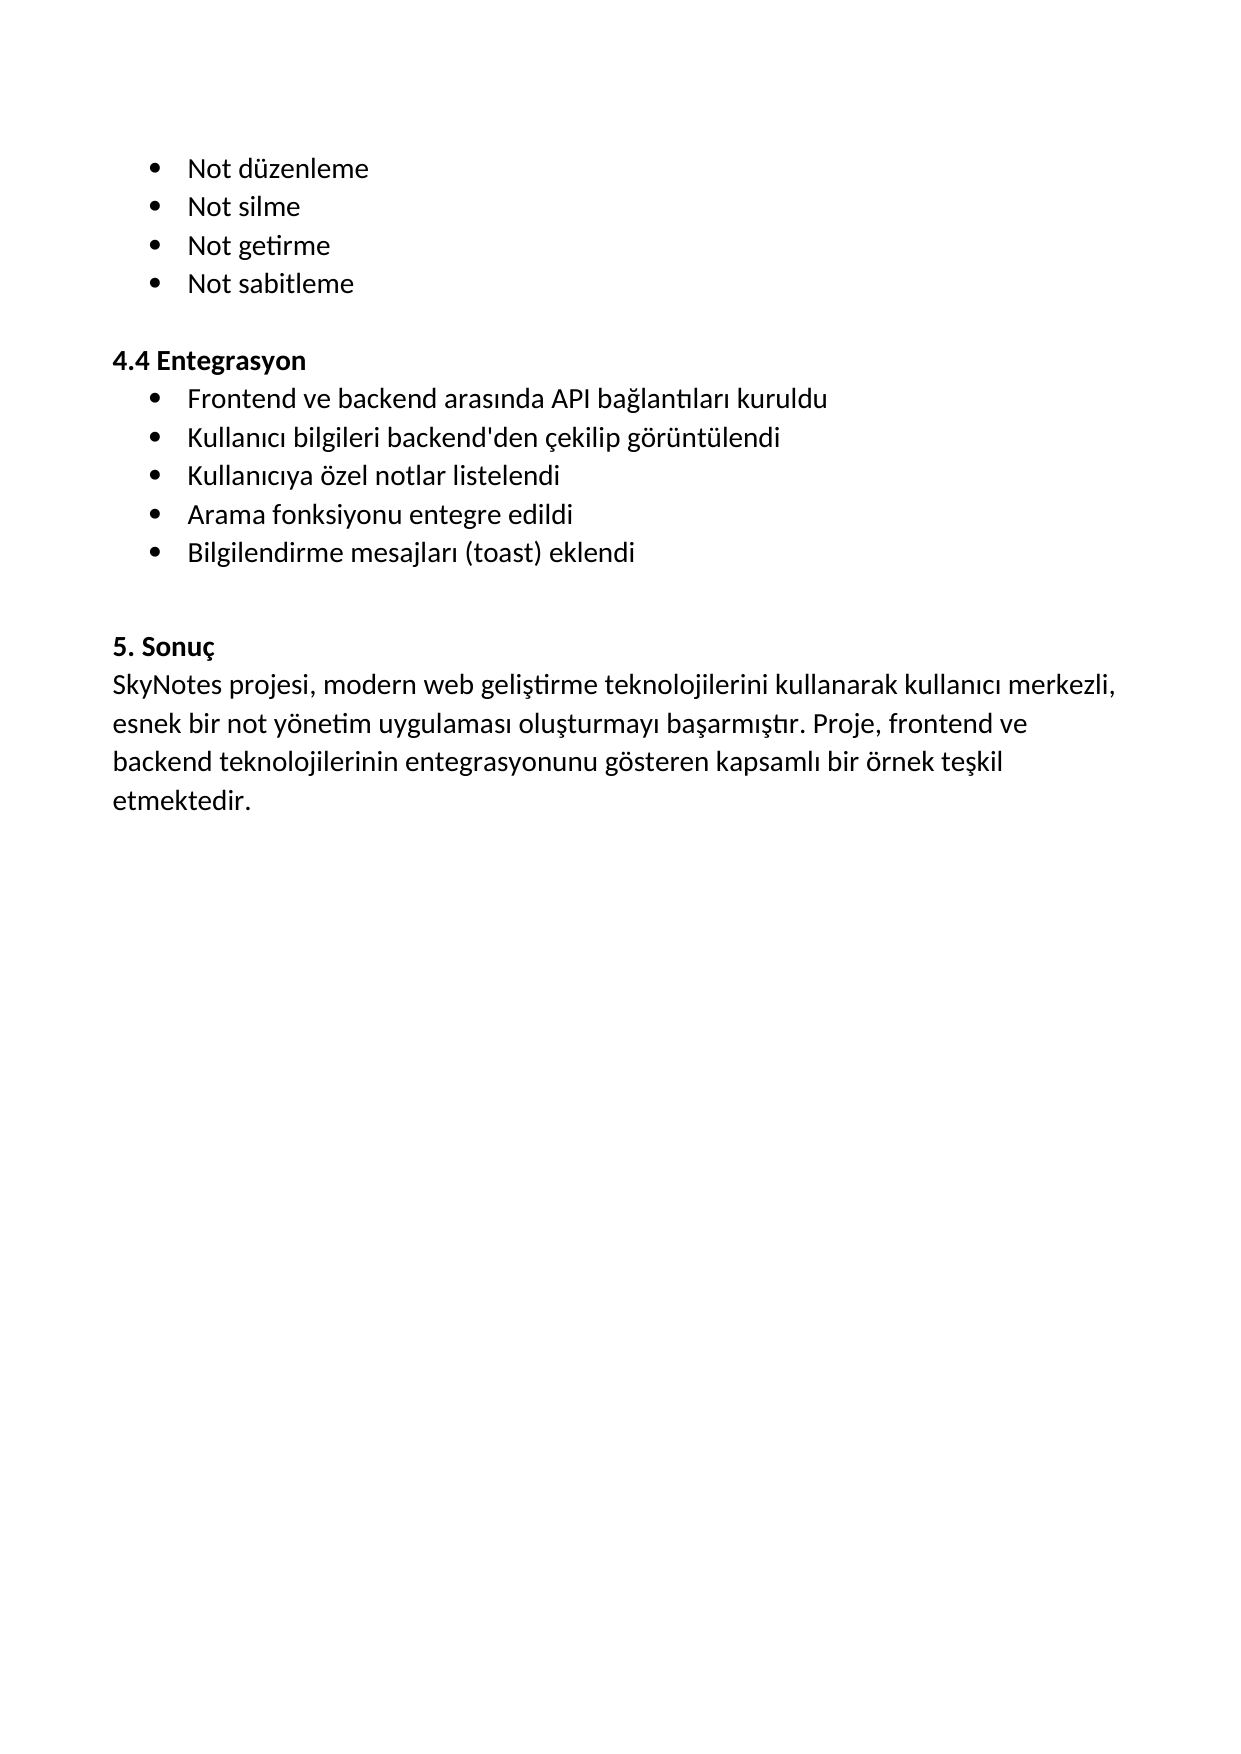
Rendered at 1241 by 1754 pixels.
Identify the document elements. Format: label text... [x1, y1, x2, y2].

list Kullanıcıya özel notlar listelendi [150, 457, 1128, 493]
text 4.4 Entegrasyon [112, 342, 1128, 378]
text 5. Sonuç [112, 628, 1128, 663]
list Not sabitleme [150, 265, 1128, 301]
list Bilgilendirme mesajları (toast) eklendi [150, 534, 1128, 570]
list Kullanıcı bilgileri backend'den çekilip görüntülendi [150, 419, 1128, 455]
list Not düzenleme [150, 150, 1128, 186]
list Not getirme [150, 227, 1128, 262]
list Arama fonksiyonu entegre edildi [150, 496, 1128, 532]
list Not silme [150, 188, 1128, 224]
text SkyNotes projesi, modern web geliştirme teknolojilerini kullanarak kullanıcı merkezli, esnek bir not yönetim uygulaması oluşturmayı başarmıştır. Proje, frontend ve backend teknolojilerinin entegrasyonunu gösteren kapsamlı bir örnek teşkil etmektedir. [112, 666, 1128, 817]
list Frontend ve backend arasında API bağlantıları kuruldu [150, 381, 1128, 416]
